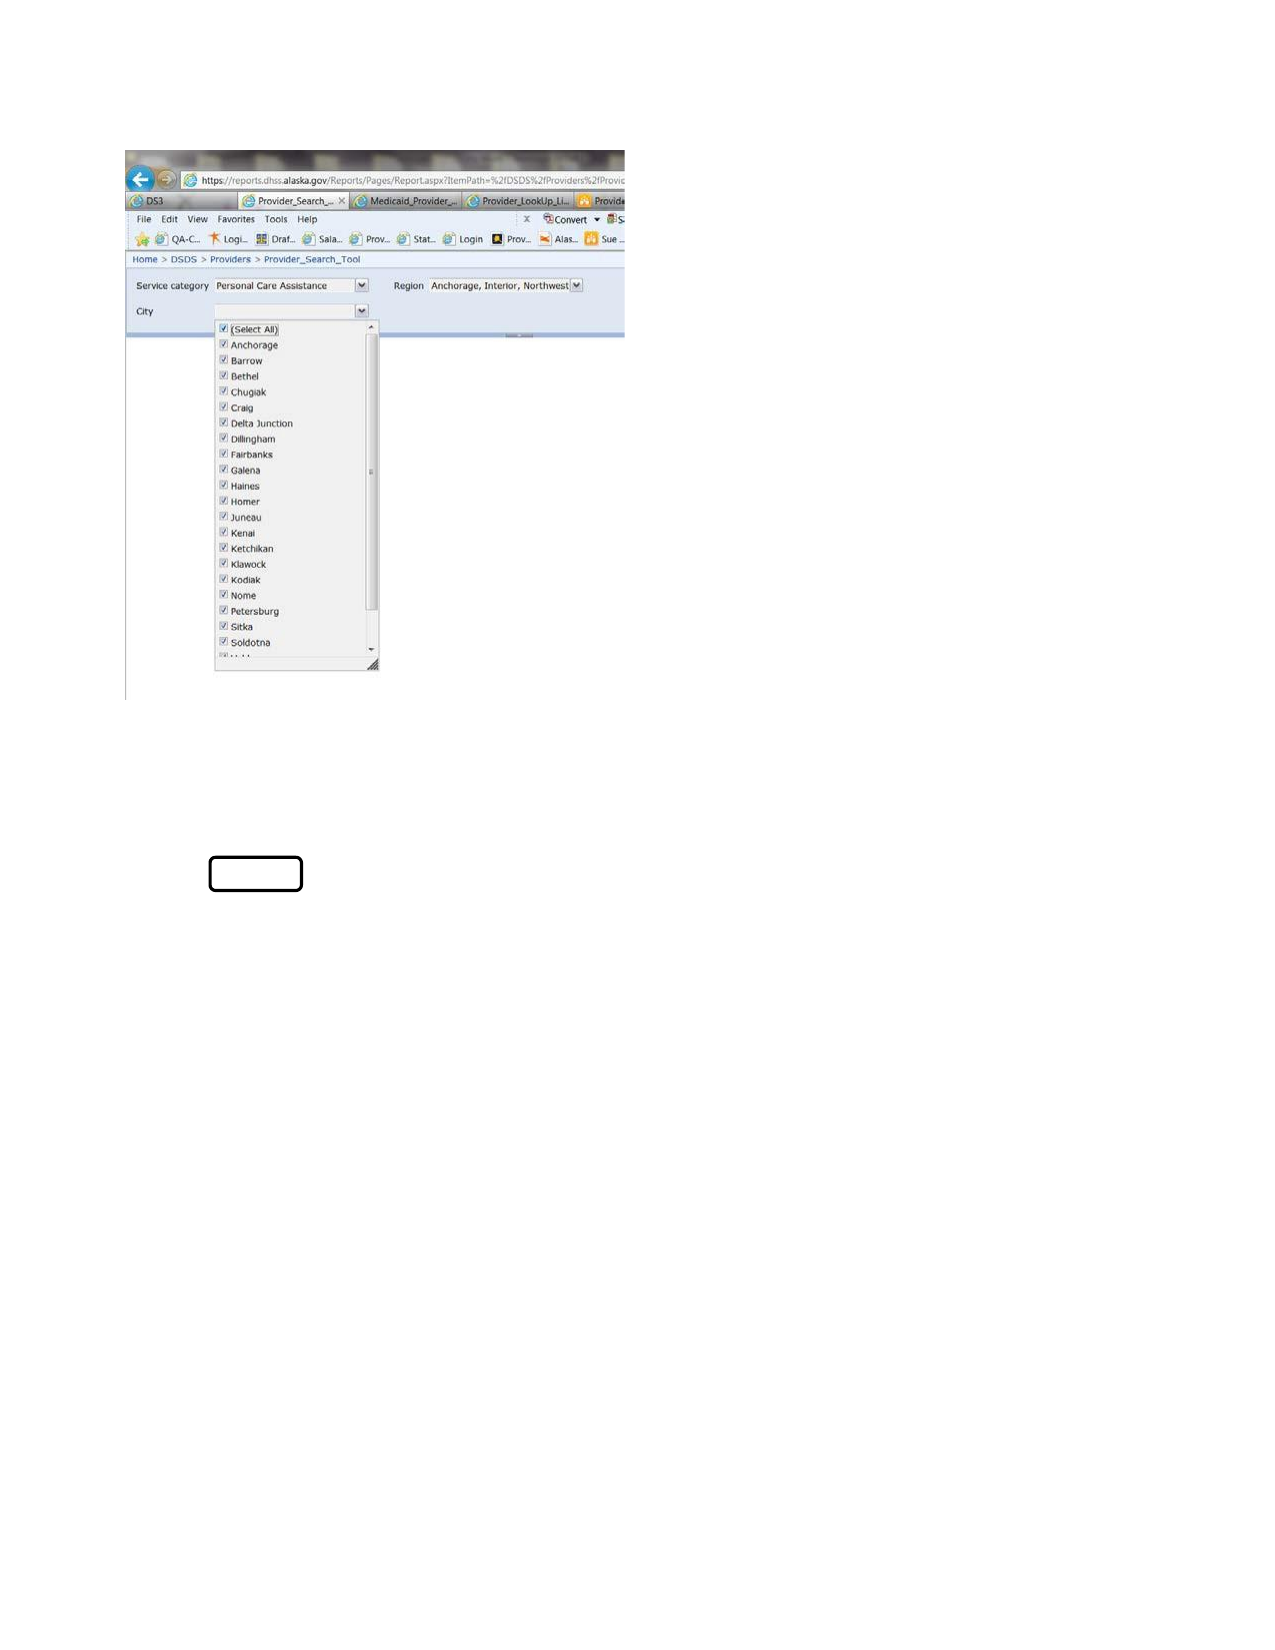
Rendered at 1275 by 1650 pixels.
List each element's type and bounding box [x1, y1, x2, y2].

picture [125, 150, 625, 700]
